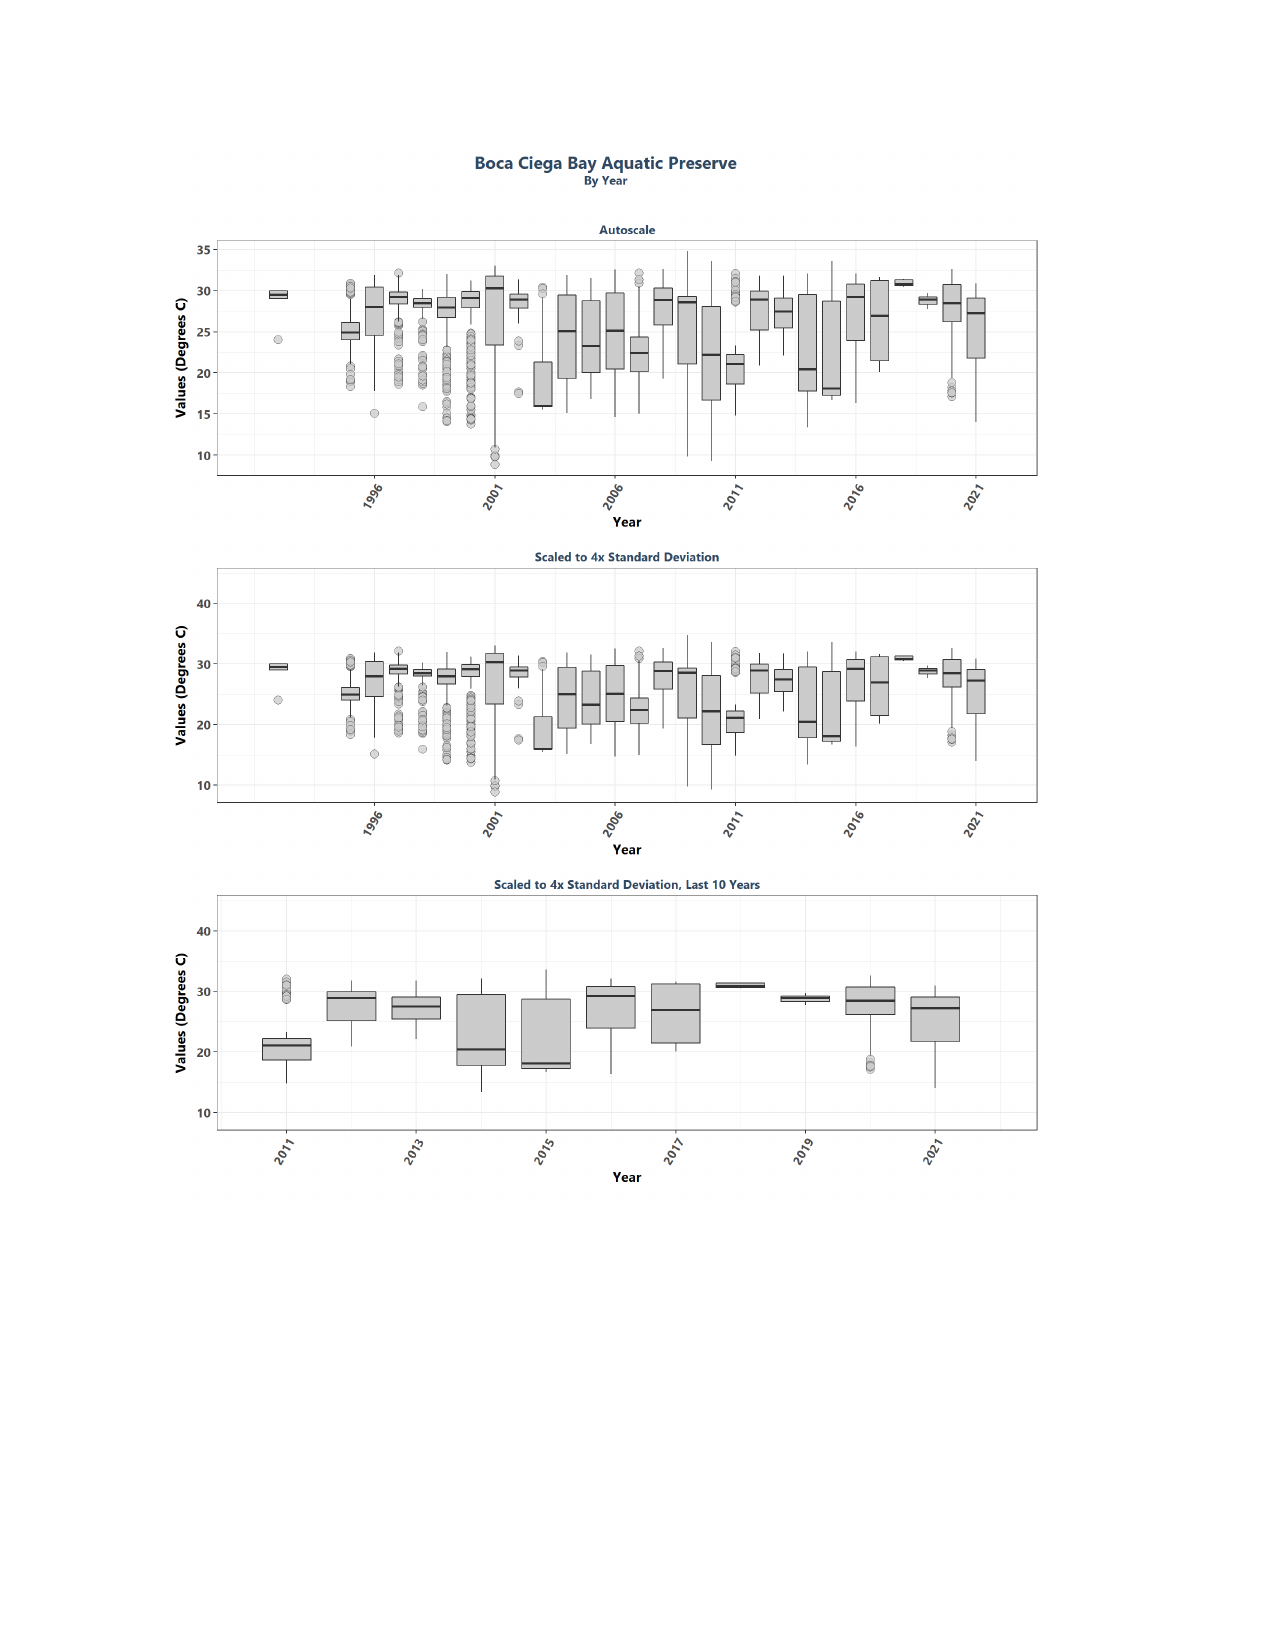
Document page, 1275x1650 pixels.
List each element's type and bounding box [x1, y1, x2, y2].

picture [168, 150, 1044, 1200]
